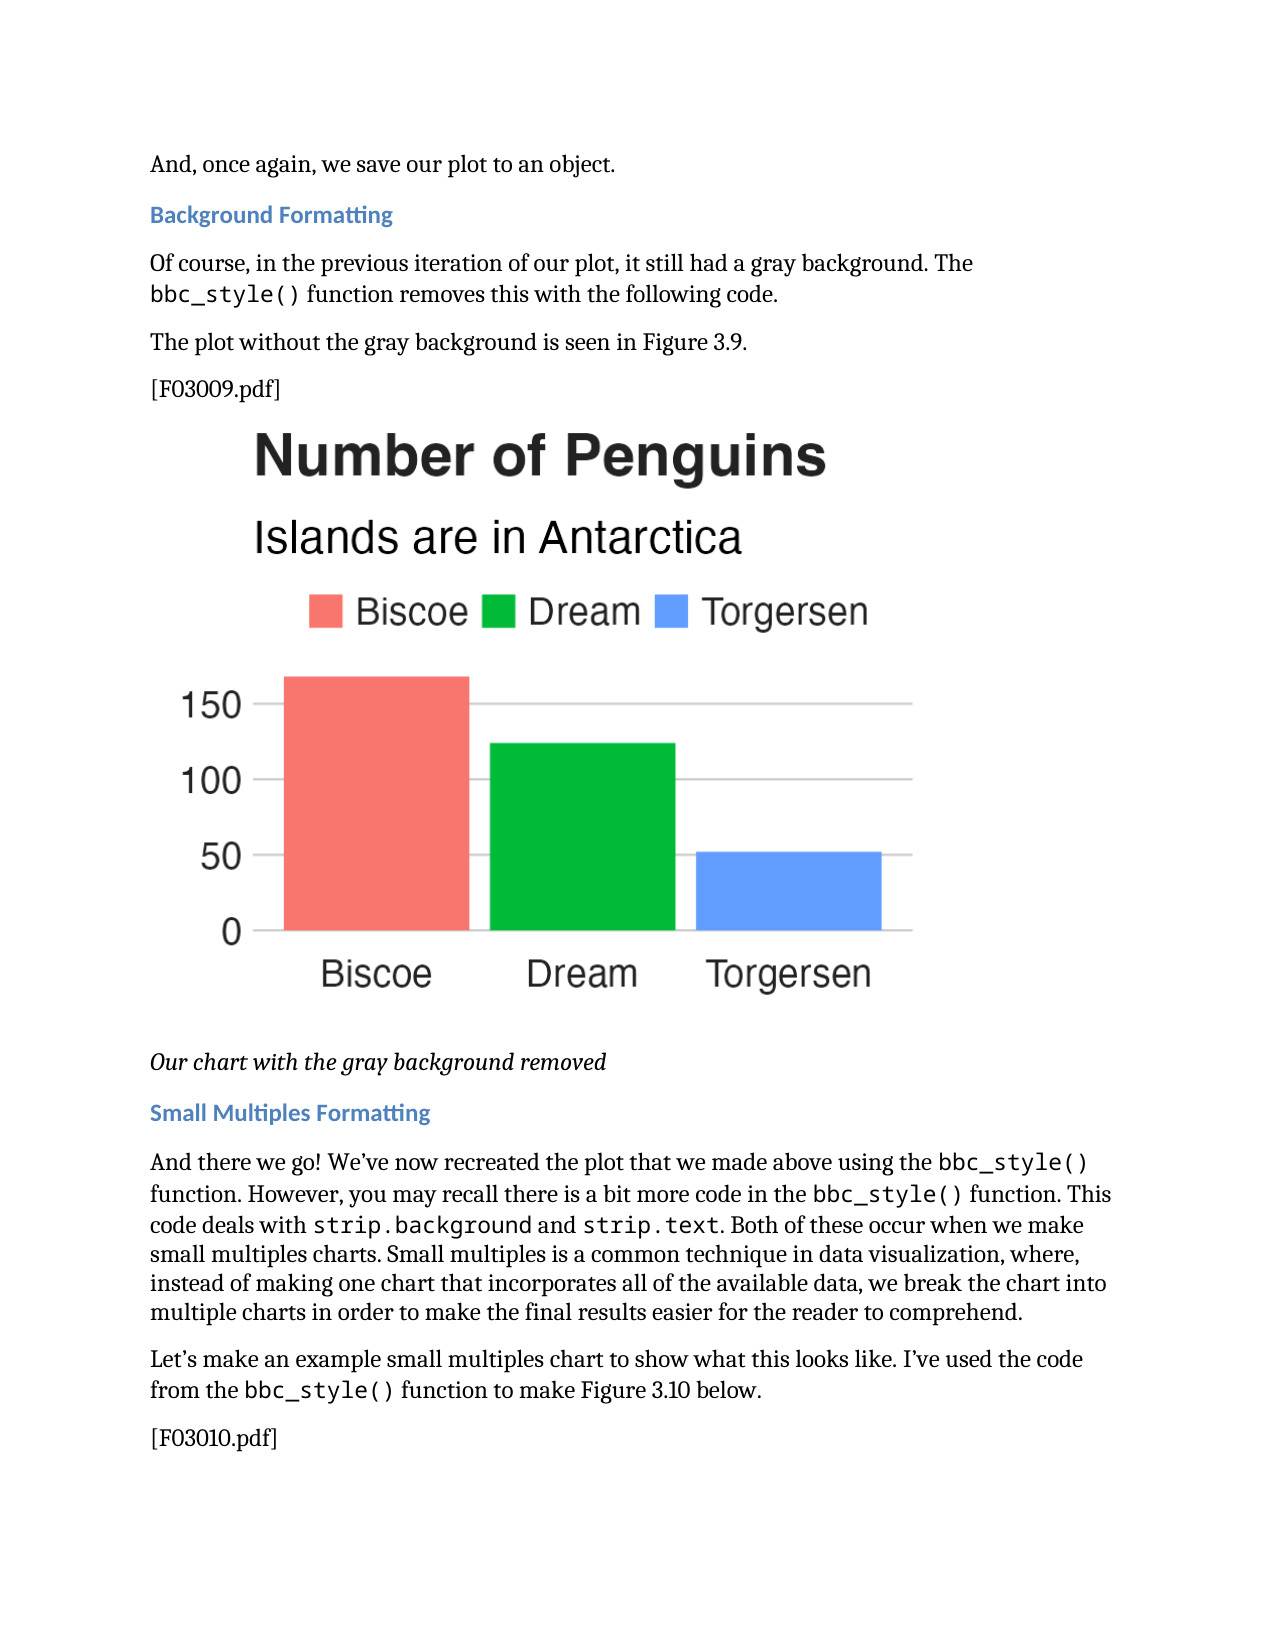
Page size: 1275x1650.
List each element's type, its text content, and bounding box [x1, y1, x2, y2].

subtitle Background Formatting [150, 199, 1125, 230]
text The plot without the gray background is seen in Figure 3.9. [150, 328, 1125, 356]
picture [168, 422, 924, 1027]
text And, once again, we save our plot to an object. [150, 150, 1125, 179]
text And there we go! We’ve now recreated the plot that we made above using the bbc_style() function. However, you may recall there is a bit more code in the bbc_style() function. This code deals with strip.background and strip.text. Both of these occur when we make small multiples charts. Small multiples is a common technique in data visualization, where, instead of making one chart that incorporates all of the available data, we break the chart into multiple charts in order to make the final results easier for the reader to comprehend. [150, 1146, 1125, 1326]
text Of course, in the previous iteration of our plot, it still had a gray background. The bbc_style() function removes this with the following code. [150, 249, 1125, 309]
text [F03009.pdf] [150, 375, 1125, 404]
text Our chart with the gray background removed [150, 1047, 1125, 1076]
text Let’s make an example small multiples chart to show what this looks like. I’ve used the code from the bbc_style() function to make Figure 3.10 below. [150, 1345, 1125, 1405]
text [F03010.pdf] [150, 1424, 1125, 1453]
subtitle Small Multiples Formatting [150, 1097, 1125, 1128]
